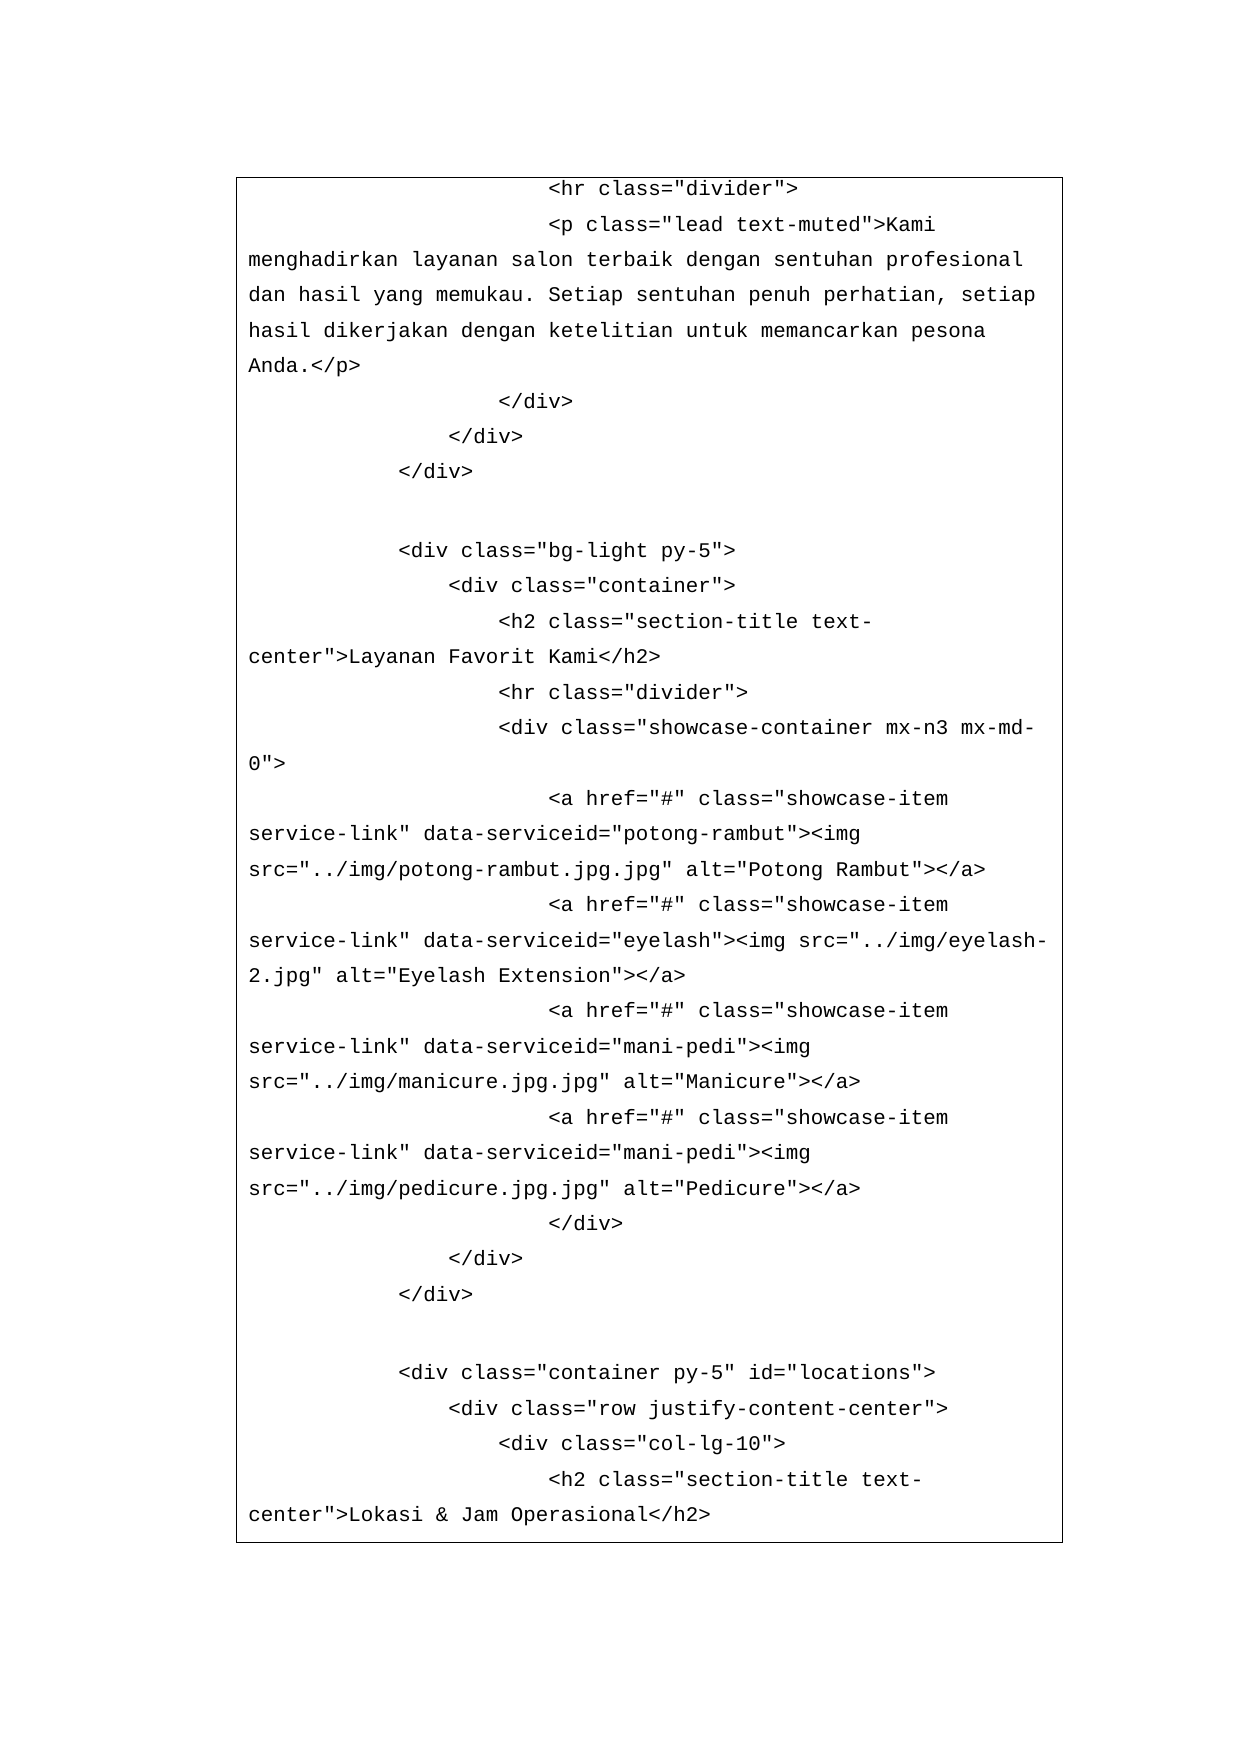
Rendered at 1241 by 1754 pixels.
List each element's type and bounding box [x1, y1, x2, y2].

table_header [237, 178, 1062, 1542]
